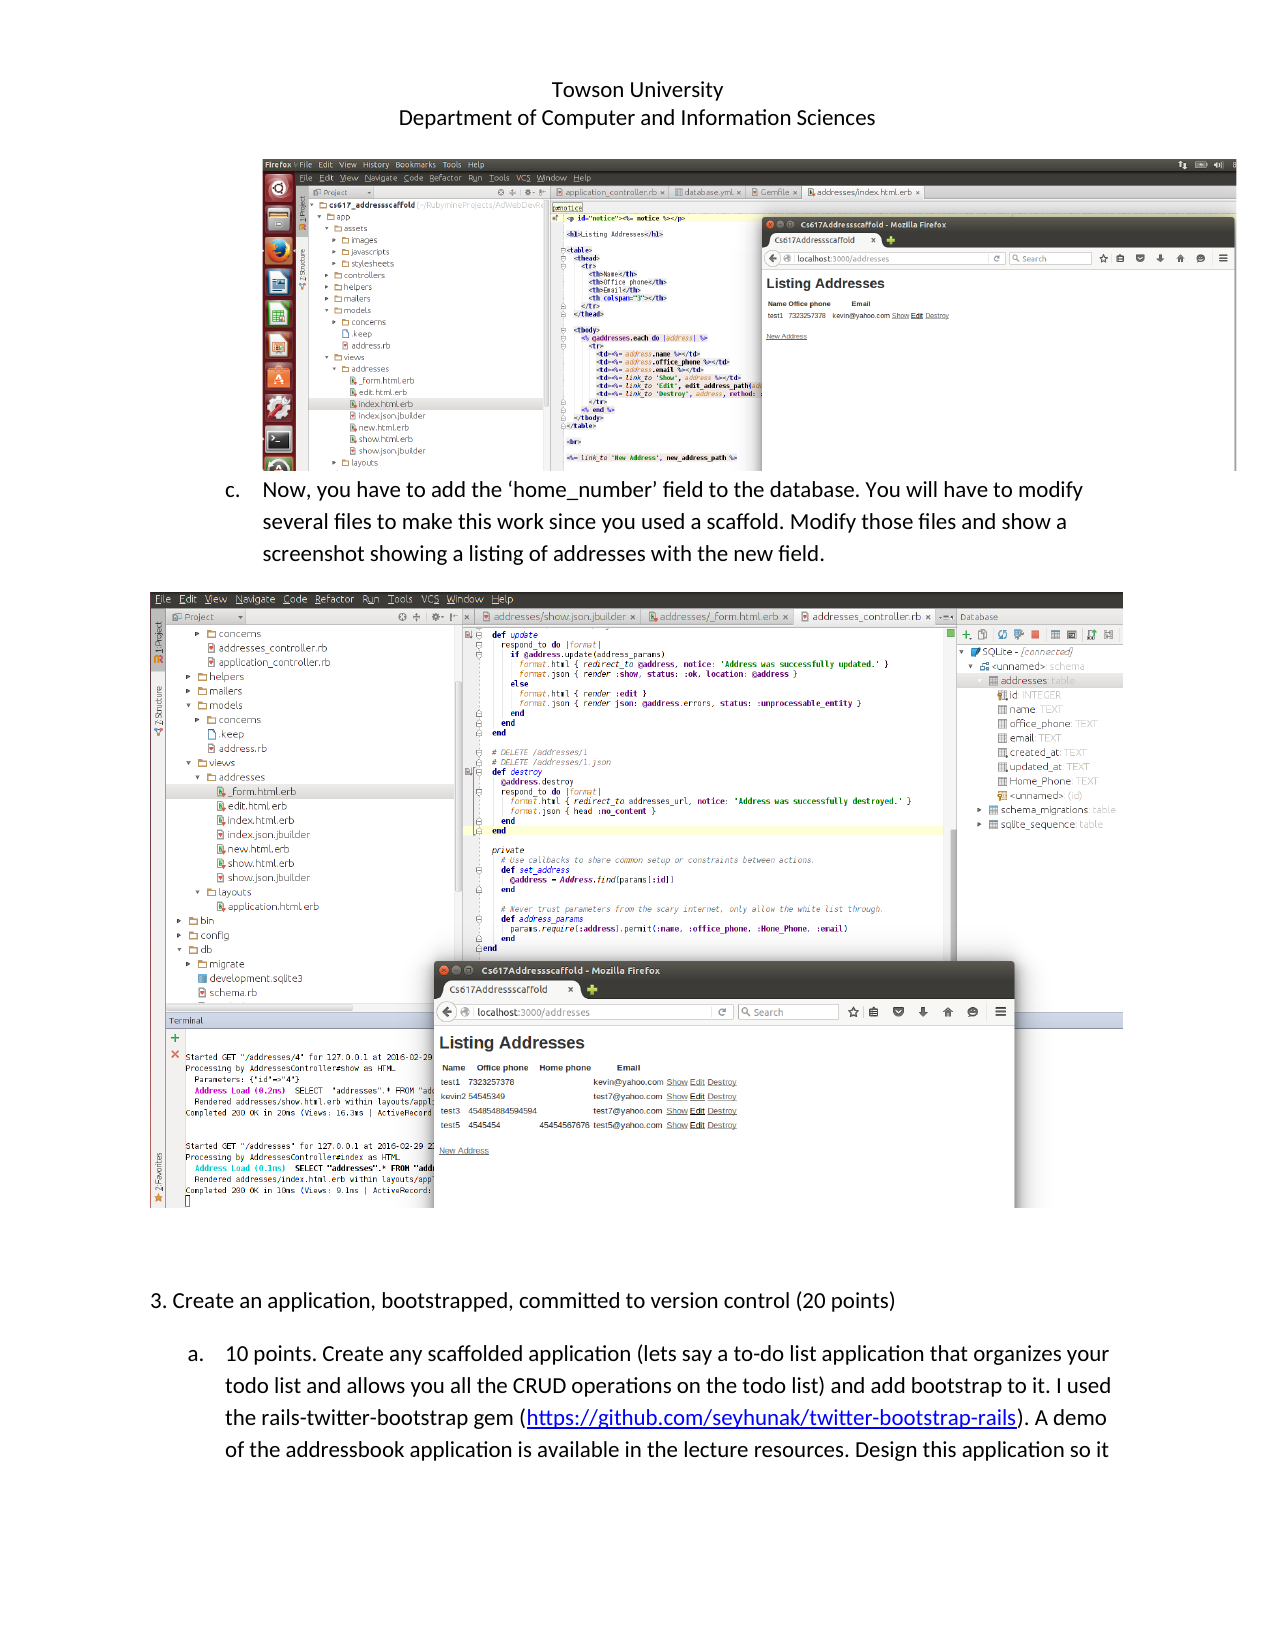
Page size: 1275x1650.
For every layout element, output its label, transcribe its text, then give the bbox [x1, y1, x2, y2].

text 3. Create an application, bootstrapped, committed to version control (20 points) [150, 1286, 1125, 1314]
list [187, 1339, 1125, 1463]
picture [262, 159, 1237, 471]
list Now, you have to add the ‘home_number’ field to the database. You will have to modify several files to make this work since you used a scaffold. Modify those files and show a screenshot showing a listing of addresses with the new field. [225, 475, 1125, 567]
picture [150, 592, 1123, 1208]
